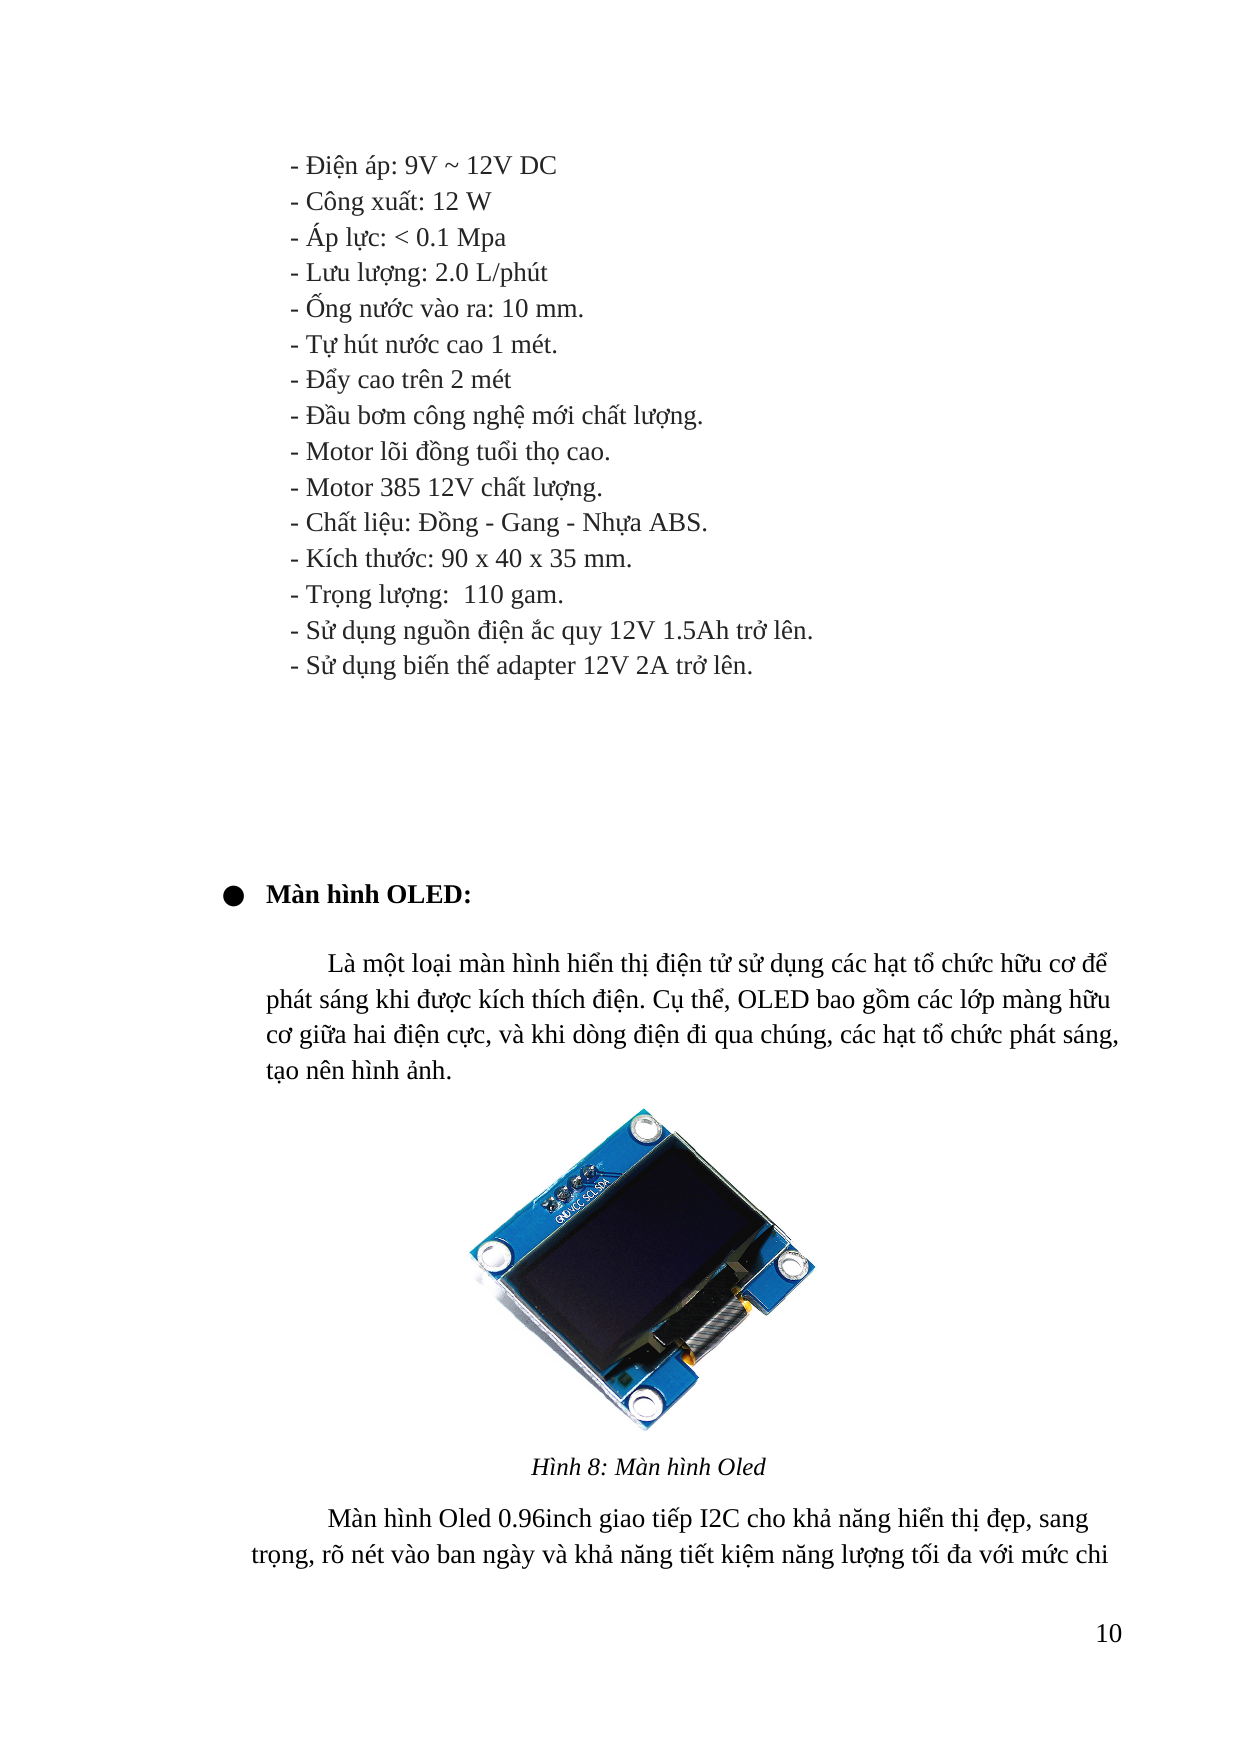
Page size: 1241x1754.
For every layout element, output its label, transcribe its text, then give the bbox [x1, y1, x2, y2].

list Màn hình OLED: [222, 864, 1122, 919]
text Hình 8: Màn hình Oled [177, 1452, 1122, 1481]
text - Điện áp: 9V ~ 12V DC - Công xuất: 12 W - Áp lực: < 0.1 Mpa - Lưu lượng: 2.0 L/phút - Ống nước vào ra: 10 mm. - Tự hút nước cao 1 mét. - Đẩy cao trên 2 mét - Đầu bơm công nghệ mới chất lượng. - Motor lõi đồng tuổi thọ cao. - Motor 385 12V chất lượng. - Chất liệu: Đồng - Gang - Nhựa ABS. - Kích thước: 90 x 40 x 35 mm. - Trọng lượng: 110 gam. - Sử dụng nguồn điện ắc quy 12V 1.5Ah trở lên. - Sử dụng biến thế adapter 12V 2A trở lên. [290, 149, 1122, 681]
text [251, 1502, 1122, 1569]
picture [424, 1090, 876, 1453]
text Là một loại màn hình hiển thị điện tử sử dụng các hạt tổ chức hữu cơ để phát sáng khi được kích thích điện. Cụ thể, OLED bao gồm các lớp màng hữu cơ giữa hai điện cực, và khi dòng điện đi qua chúng, các hạt tổ chức phát sáng, tạo nên hình ảnh. [266, 947, 1122, 1085]
